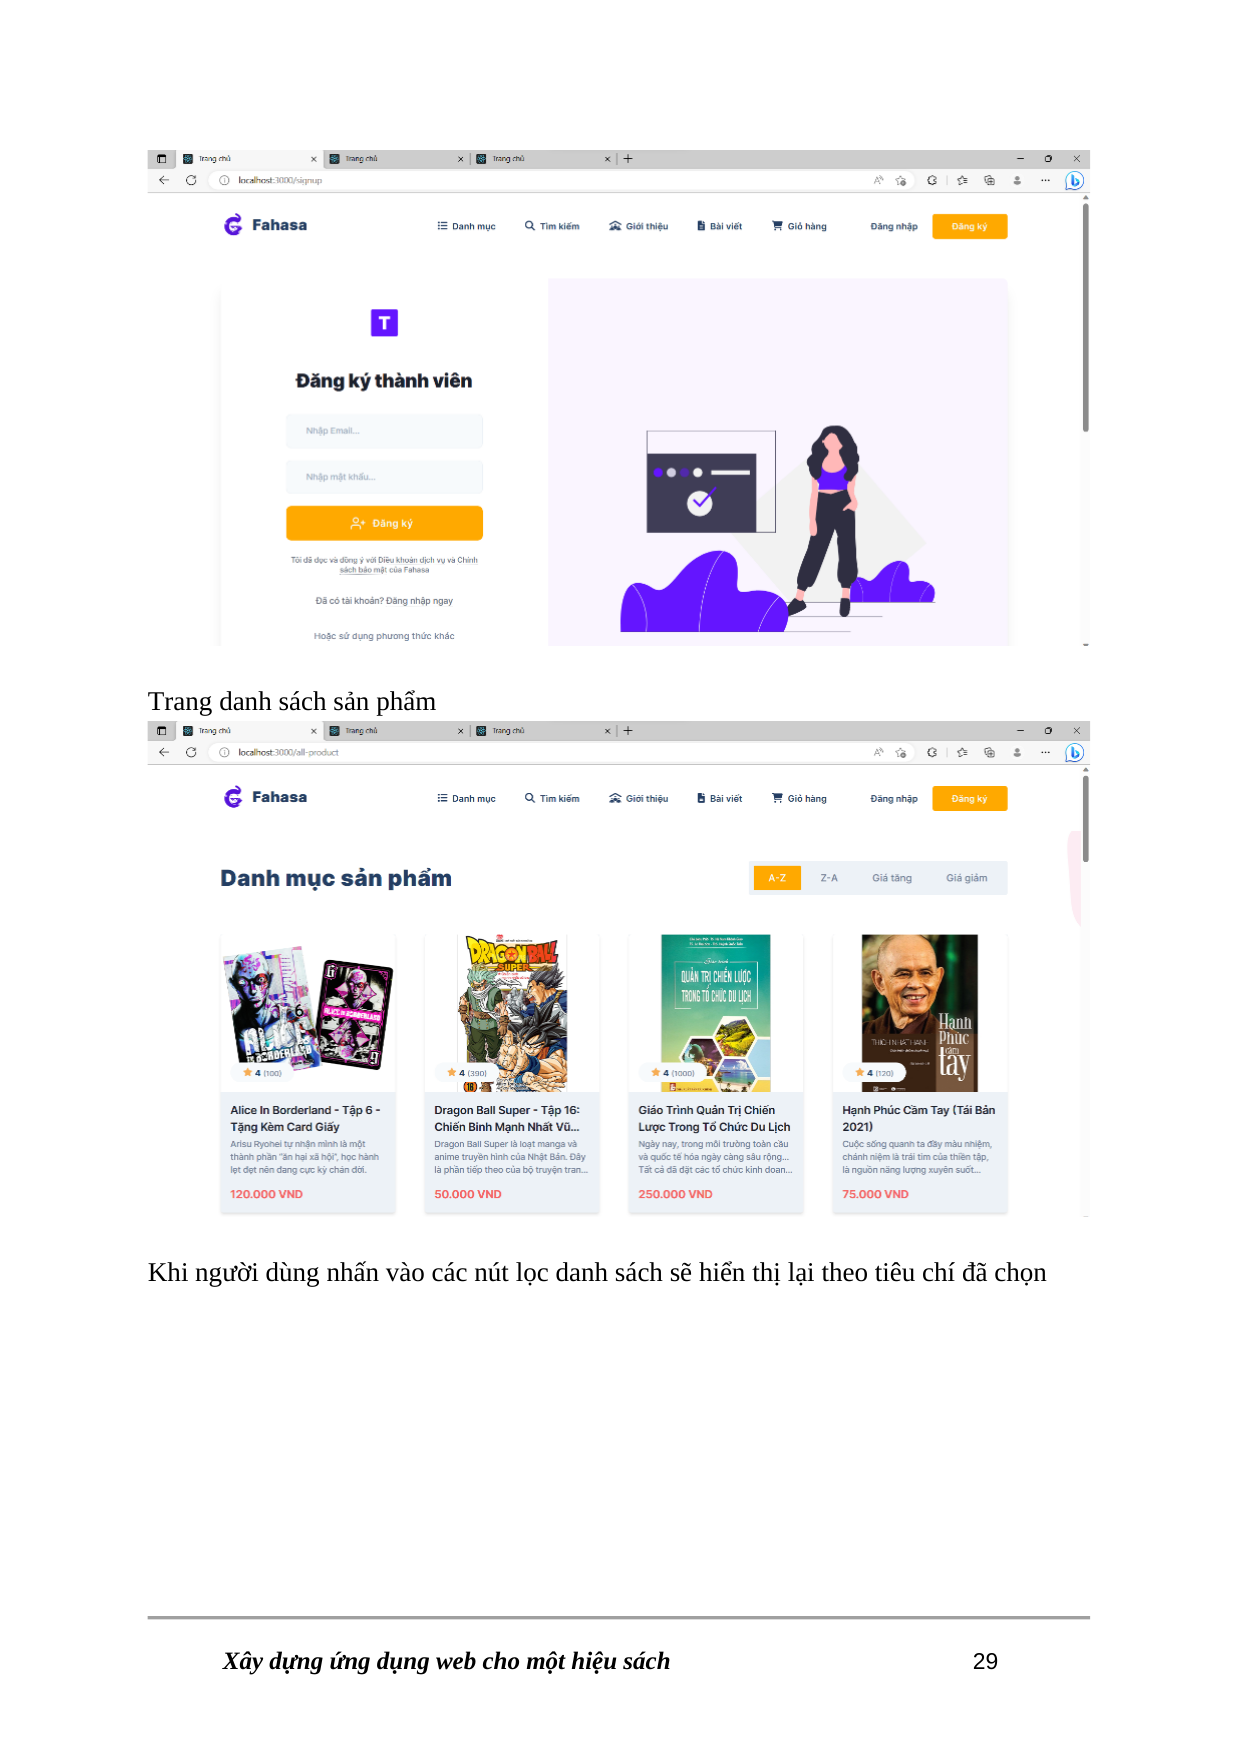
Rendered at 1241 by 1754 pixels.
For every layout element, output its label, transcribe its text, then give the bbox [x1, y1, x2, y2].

text Trang danh sách sản phẩm [148, 685, 1090, 717]
text Khi người dùng nhấn vào các nút lọc danh sách sẽ hiển thị lại theo tiêu chí đã chọn [148, 1257, 1090, 1288]
picture [147, 150, 1091, 646]
picture [147, 721, 1091, 1217]
